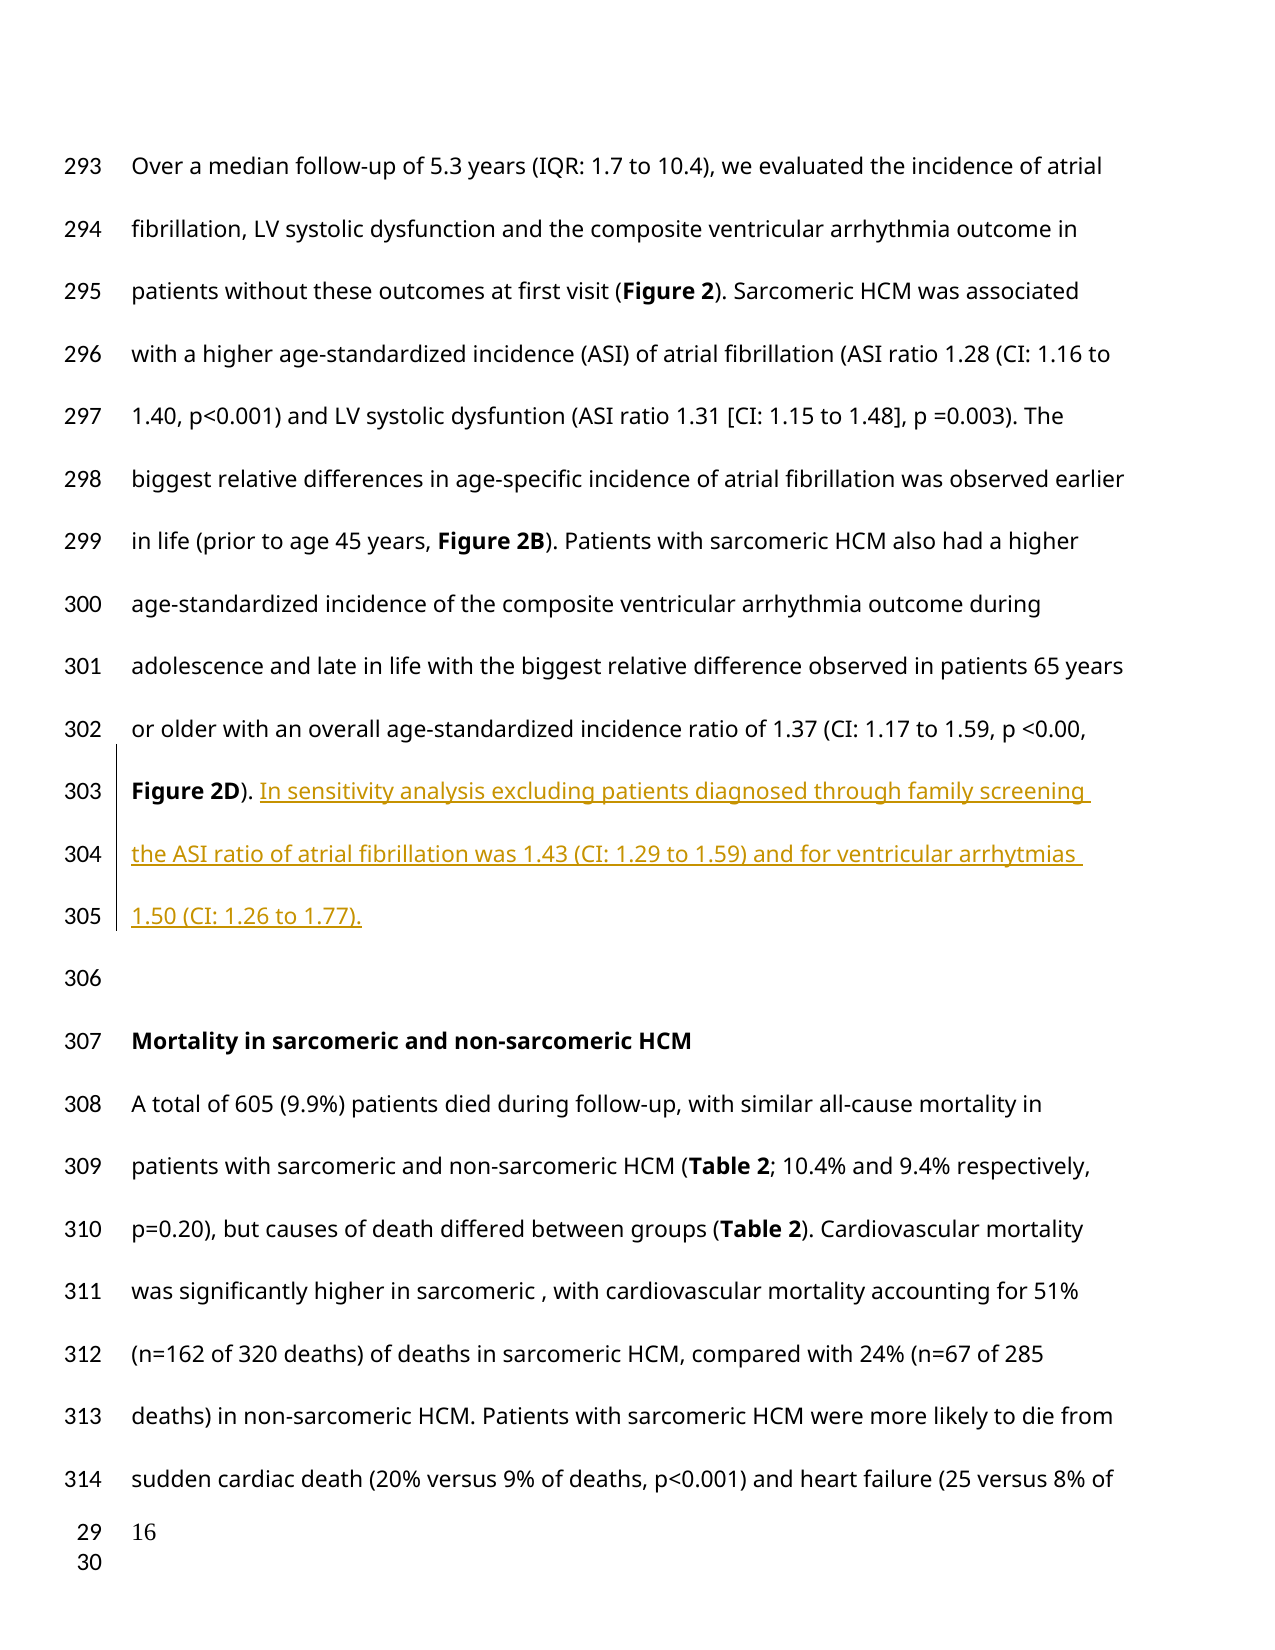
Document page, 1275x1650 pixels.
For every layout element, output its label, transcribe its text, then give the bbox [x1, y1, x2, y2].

text Over a median follow-up of 5.3 years (IQR: 1.7 to 10.4), we evaluated the incidence of atrial fibrillation, LV systolic dysfunction and the composite ventricular arrhythmia outcome in patients without these outcomes at first visit (Figure 2). Sarcomeric HCM was associated with a higher age-standardized incidence (ASI) of atrial fibrillation (ASI ratio 1.28 (CI: 1.16 to 1.40, p<0.001) and LV systolic dysfuntion (ASI ratio 1.31 [CI: 1.15 to 1.48], p =0.003). The biggest relative differences in age-specific incidence of atrial fibrillation was observed earlier in life (prior to age 45 years, Figure 2B). Patients with sarcomeric HCM also had a higher age-standardized incidence of the composite ventricular arrhythmia outcome during adolescence and late in life with the biggest relative difference observed in patients 65 years or older with an overall age-standardized incidence ratio of 1.37 (CI: 1.17 to 1.59, p <0.00, Figure 2D). [131, 150, 1125, 931]
text Mortality in sarcomeric and non-sarcomeric HCM [131, 1025, 1125, 1056]
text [131, 1087, 1125, 1494]
